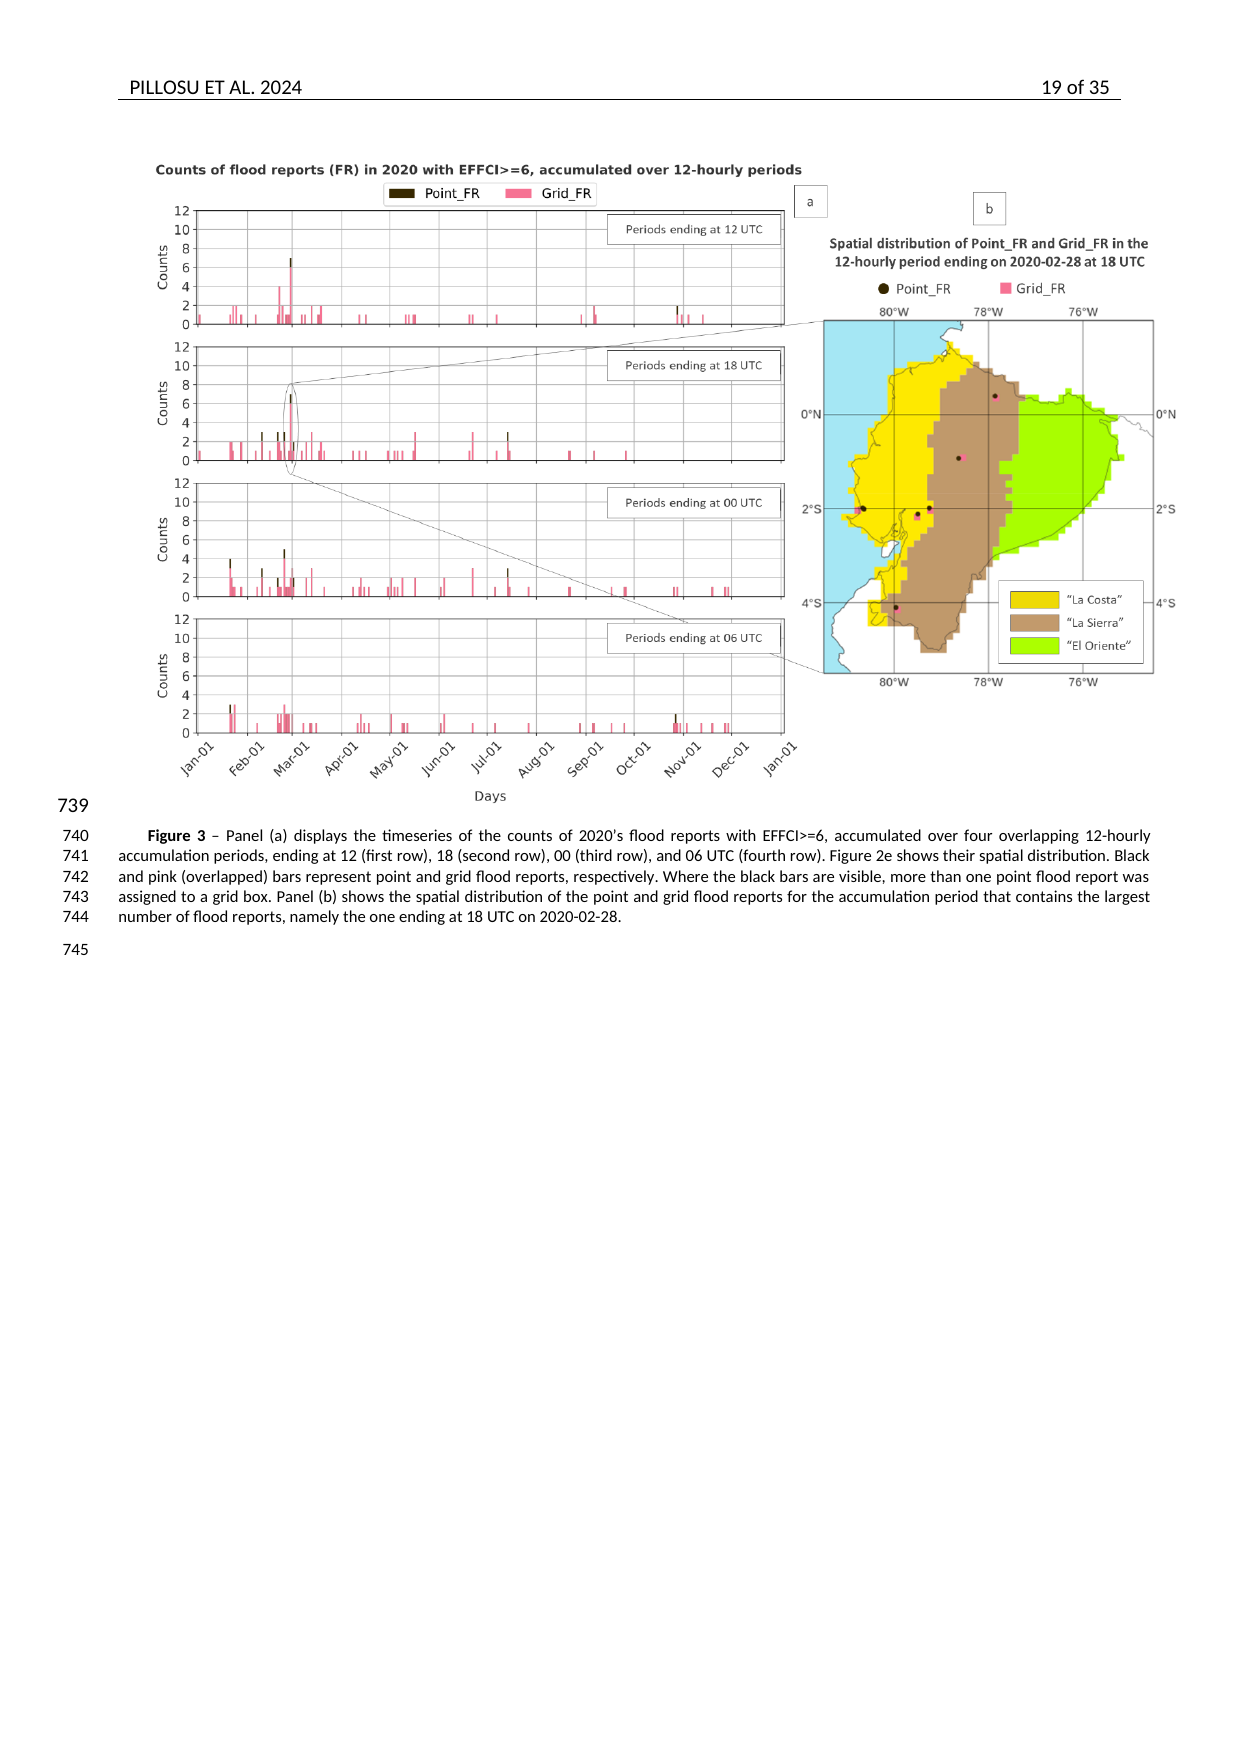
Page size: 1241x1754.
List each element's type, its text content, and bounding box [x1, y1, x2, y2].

text Figure 3 – Panel (a) displays the timeseries of the counts of 2020’s flood reports with EFFCI>=6, accumulated over four overlapping 12-hourly accumulation periods, ending at 12 (first row), 18 (second row), 00 (third row), and 06 UTC (fourth row). Figure 2e shows their spatial distribution. Black and pink (overlapped) bars represent point and grid flood reports, respectively. Where the black bars are visible, more than one point flood report was assigned to a grid box. Panel (b) shows the spatial distribution of the point and grid flood reports for the accumulation period that contains the largest number of flood reports, namely the one ending at 18 UTC on 2020-02-28. [118, 825, 1152, 927]
picture [147, 151, 1182, 813]
